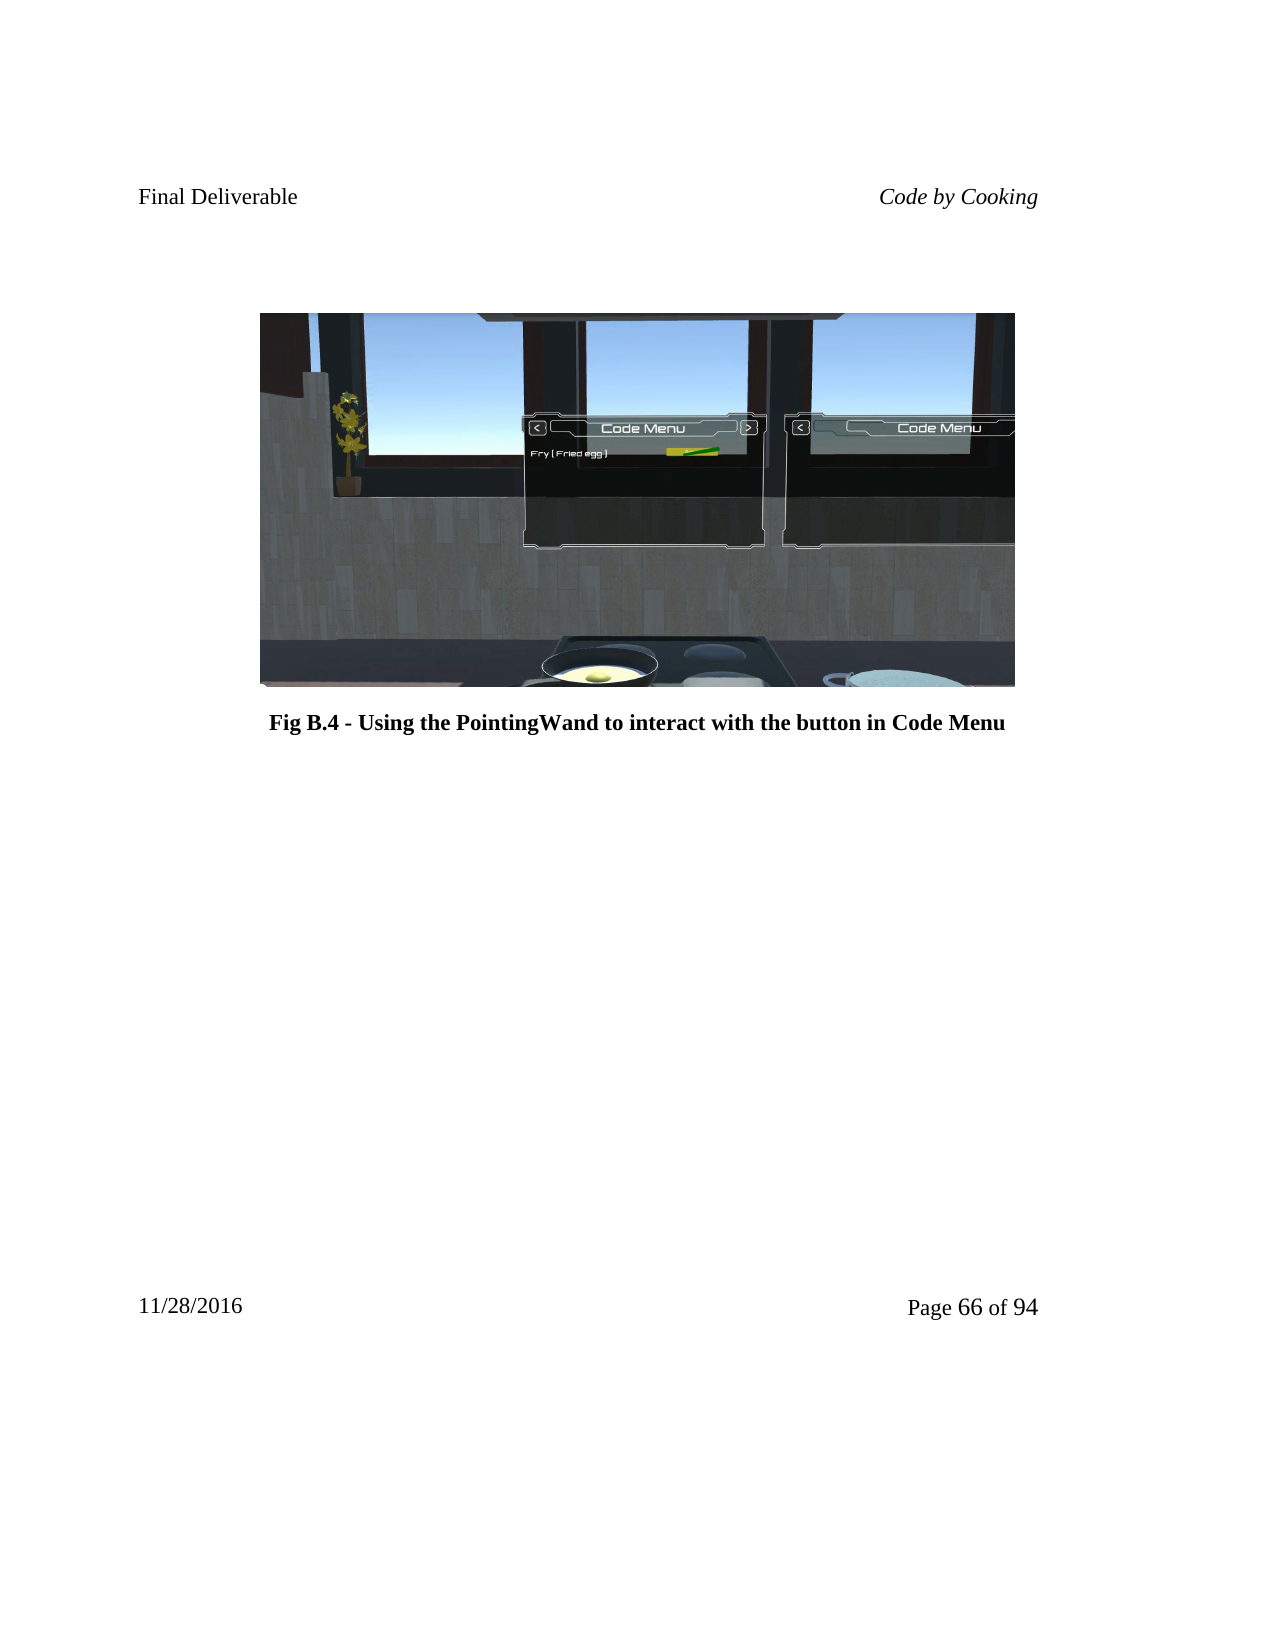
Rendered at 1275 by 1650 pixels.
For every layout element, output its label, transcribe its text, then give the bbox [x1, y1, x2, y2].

picture [260, 313, 1015, 687]
subtitle Fig B.4 - Using the PointingWand to interact with the button in Code Menu [150, 709, 1125, 735]
